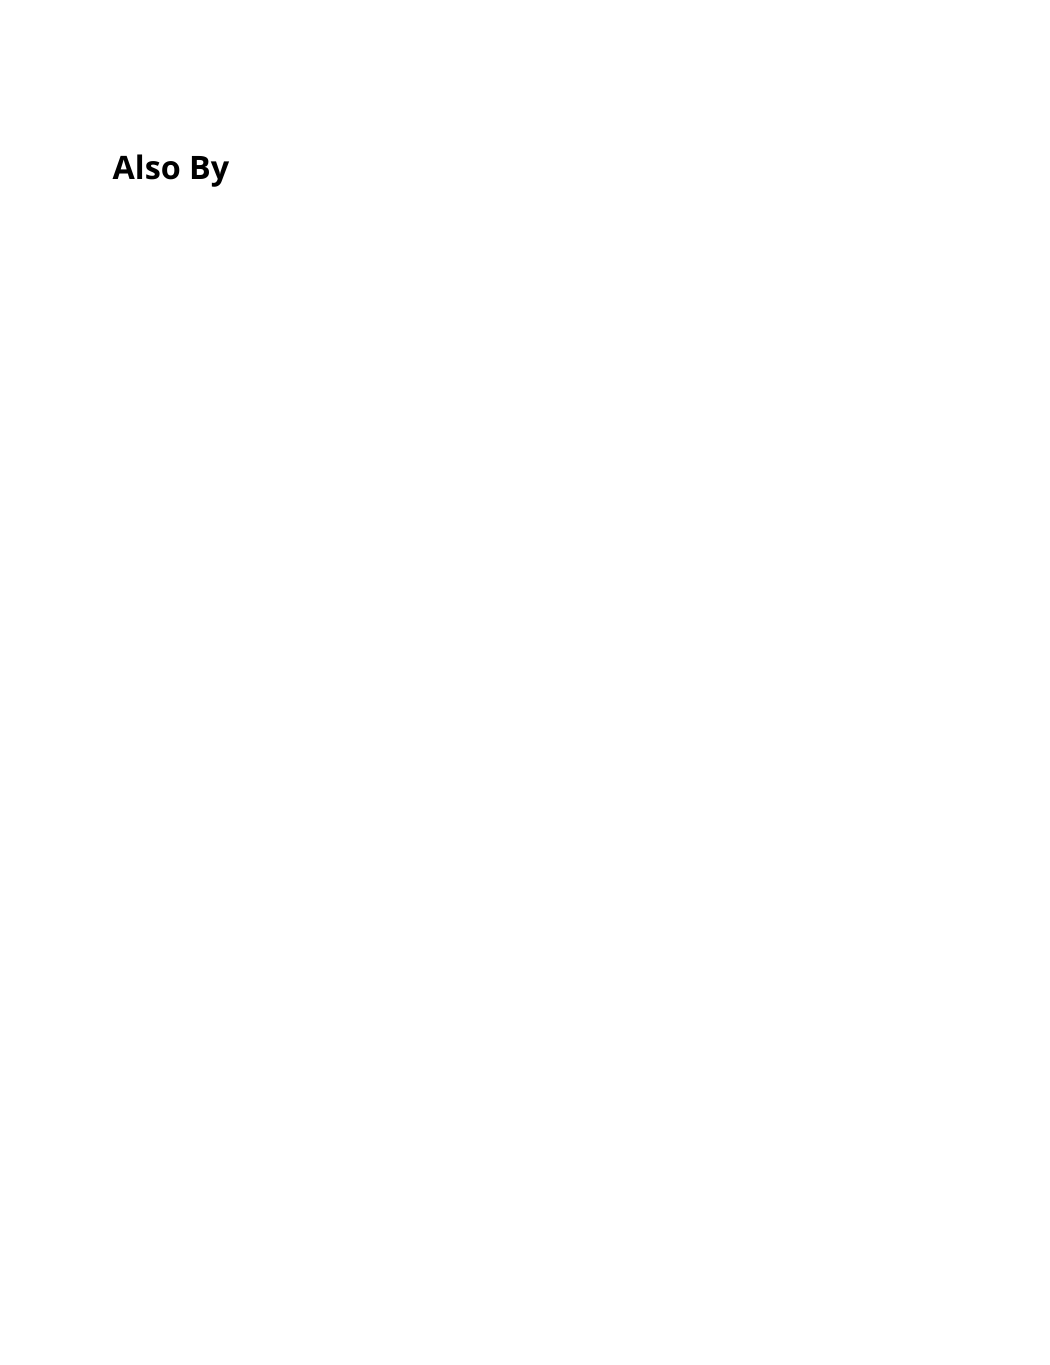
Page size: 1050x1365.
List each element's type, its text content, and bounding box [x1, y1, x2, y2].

text Also By [112, 144, 495, 221]
